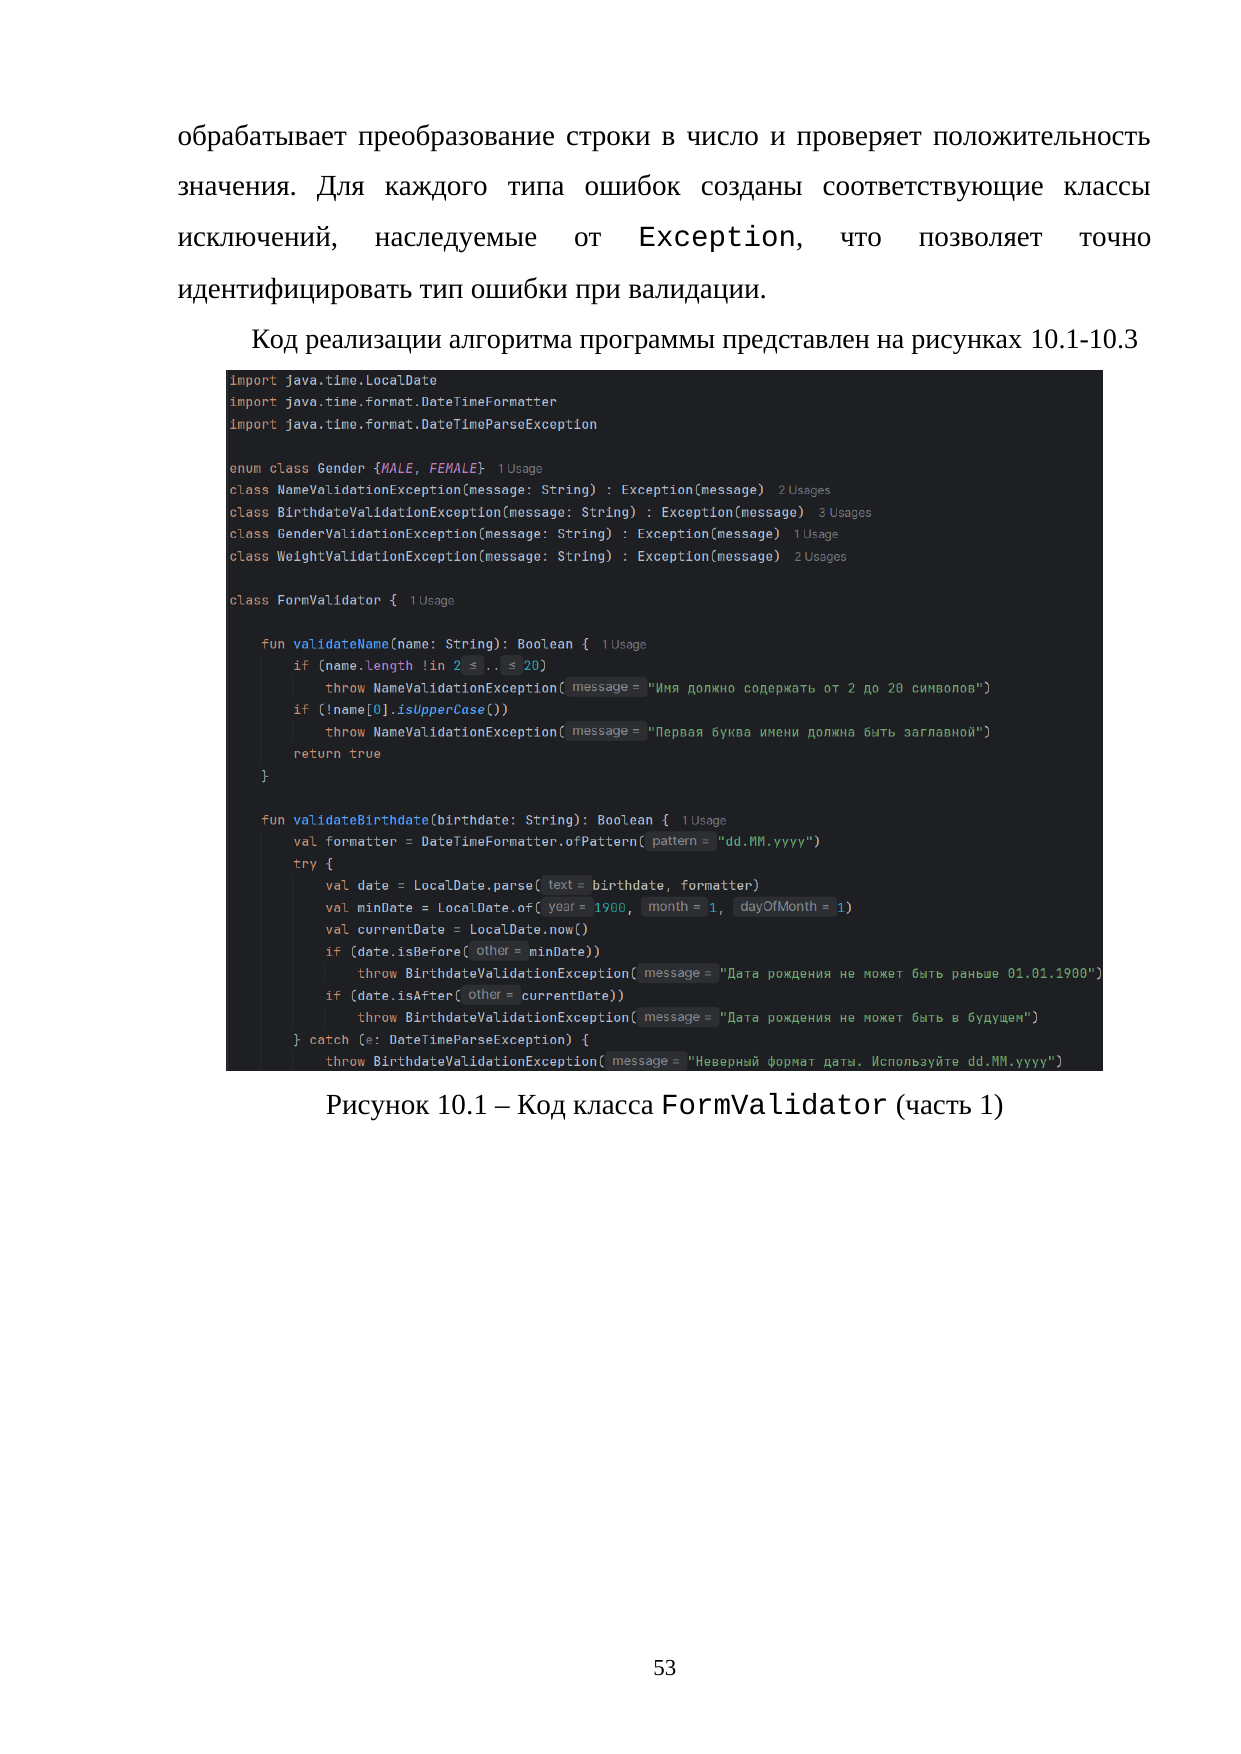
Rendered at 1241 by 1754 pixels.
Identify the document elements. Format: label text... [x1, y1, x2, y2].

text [177, 118, 1152, 305]
text Рисунок 10.1 – Код класса FormValidator (часть 1) [177, 1087, 1152, 1123]
picture [226, 370, 1103, 1071]
text Код реализации алгоритма программы представлен на рисунках 10.1-10.3 [177, 322, 1152, 354]
